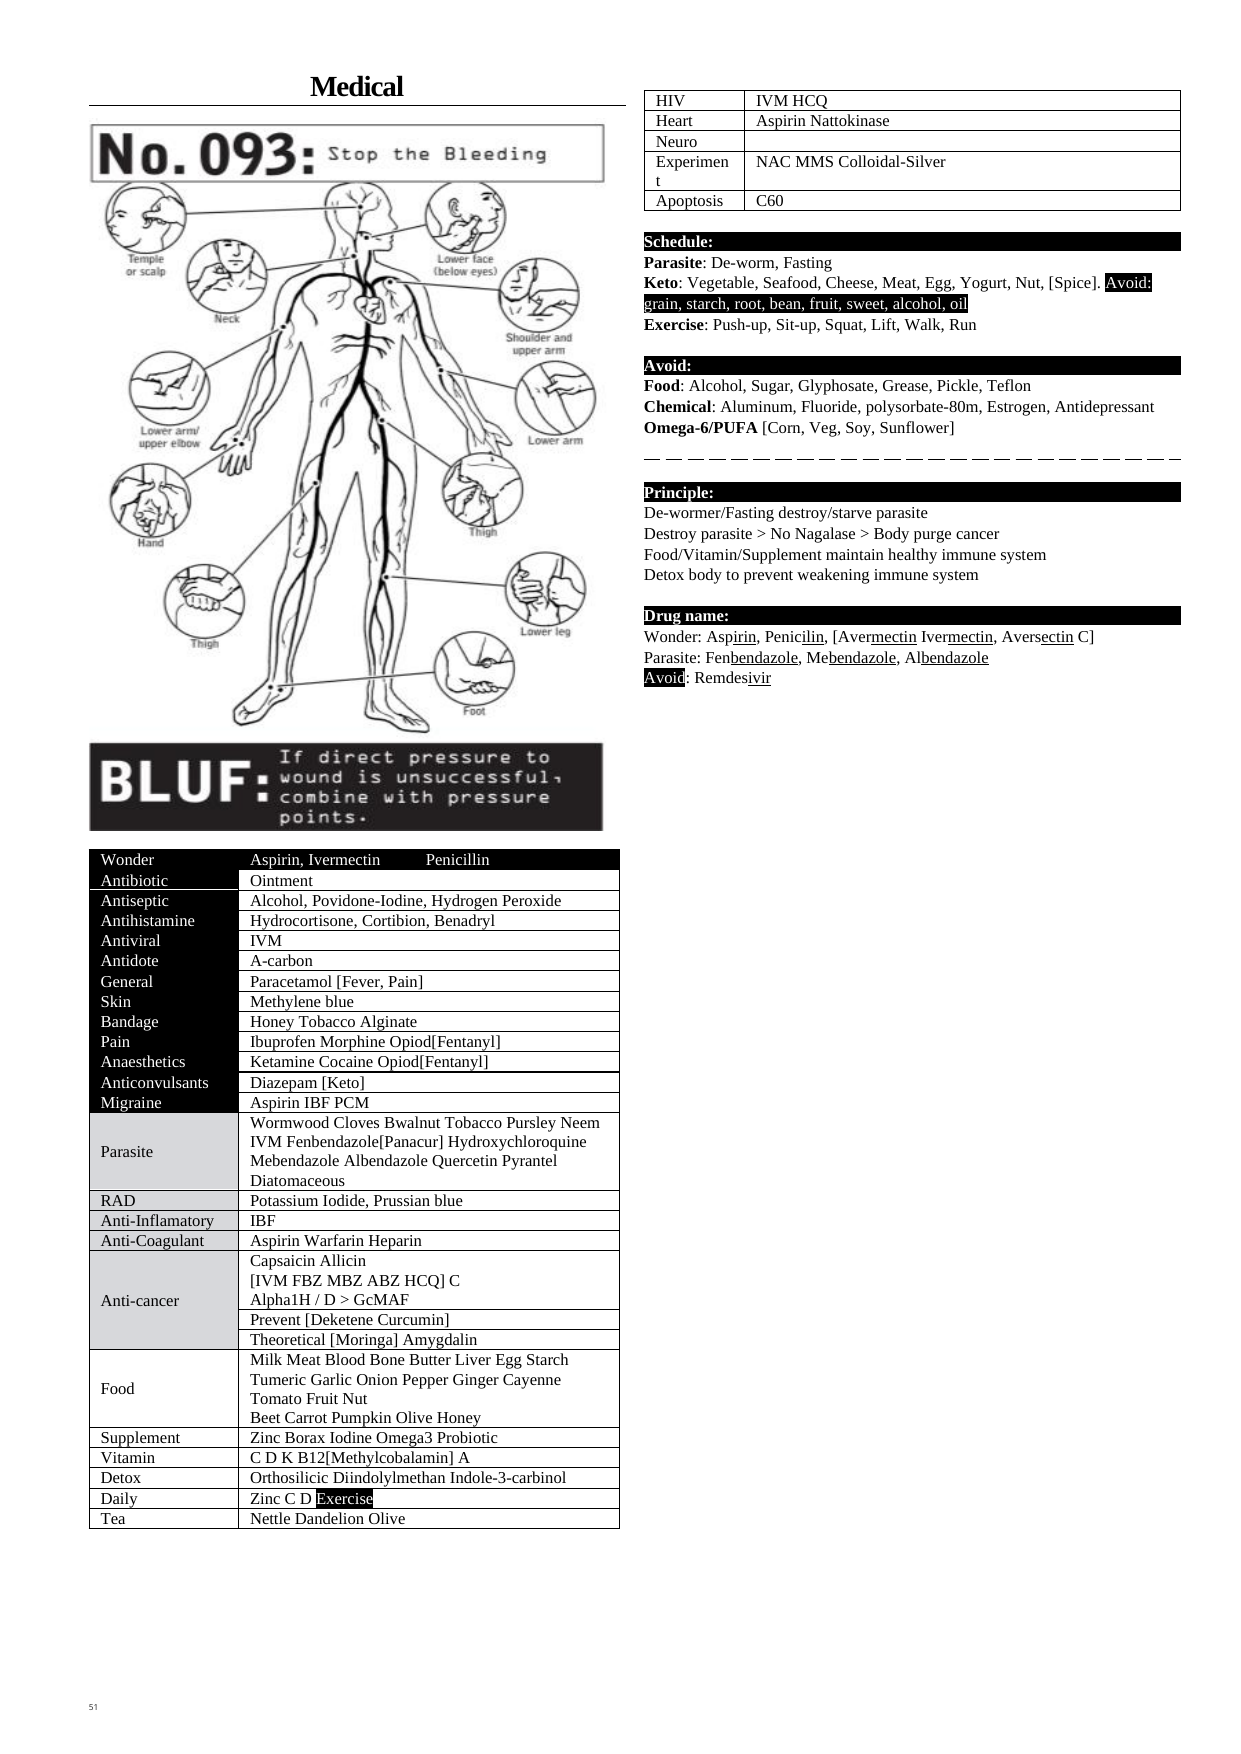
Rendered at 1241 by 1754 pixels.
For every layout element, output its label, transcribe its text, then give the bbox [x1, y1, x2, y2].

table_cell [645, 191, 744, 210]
picture [88, 118, 613, 831]
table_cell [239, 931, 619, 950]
text Chemical: Aluminum, Fluoride, polysorbate-80m, Estrogen, Antidepressant [644, 397, 1181, 416]
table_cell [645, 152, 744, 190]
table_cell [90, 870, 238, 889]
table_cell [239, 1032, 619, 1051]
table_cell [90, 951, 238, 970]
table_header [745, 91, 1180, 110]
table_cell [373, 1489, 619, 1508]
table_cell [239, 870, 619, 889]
subtitle Drug name: [644, 606, 1181, 625]
text Parasite: Fenbendazole, Mebendazole, Albendazole [644, 647, 1181, 667]
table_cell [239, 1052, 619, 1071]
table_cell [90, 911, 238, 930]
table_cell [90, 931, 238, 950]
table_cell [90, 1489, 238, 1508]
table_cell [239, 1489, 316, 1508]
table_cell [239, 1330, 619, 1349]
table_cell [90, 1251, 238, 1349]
text Destroy parasite > No Nagalase > Body purge cancer [644, 524, 1181, 543]
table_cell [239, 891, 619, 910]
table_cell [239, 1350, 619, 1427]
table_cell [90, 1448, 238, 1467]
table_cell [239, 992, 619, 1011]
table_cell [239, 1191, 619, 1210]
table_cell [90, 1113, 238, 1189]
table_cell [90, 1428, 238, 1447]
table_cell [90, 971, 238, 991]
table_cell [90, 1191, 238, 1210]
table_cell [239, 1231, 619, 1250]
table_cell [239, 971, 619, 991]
text Exercise: Push-up, Sit-up, Squat, Lift, Walk, Run [644, 314, 1181, 333]
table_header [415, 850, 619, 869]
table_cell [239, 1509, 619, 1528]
subtitle Schedule: [644, 232, 1181, 251]
text Parasite: De-worm, Fasting [644, 252, 1181, 272]
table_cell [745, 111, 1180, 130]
text Food/Vitamin/Supplement maintain healthy immune system [644, 544, 1181, 563]
subtitle Principle: [644, 482, 1181, 502]
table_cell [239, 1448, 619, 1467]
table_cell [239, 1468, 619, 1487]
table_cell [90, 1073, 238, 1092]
text Detox body to prevent weakening immune system [644, 565, 1181, 584]
text Avoid: Remdesivir [685, 668, 1181, 687]
text Wonder: Aspirin, Penicilin, [Avermectin Ivermectin, Aversectin C] [644, 627, 1181, 646]
text De-wormer/Fasting destroy/starve parasite [644, 503, 1181, 522]
text Food: Alcohol, Sugar, Glyphosate, Grease, Pickle, Teflon [644, 376, 1181, 395]
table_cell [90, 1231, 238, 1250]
subtitle Avoid: [644, 356, 1181, 375]
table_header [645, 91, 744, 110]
subtitle Medical [89, 69, 626, 105]
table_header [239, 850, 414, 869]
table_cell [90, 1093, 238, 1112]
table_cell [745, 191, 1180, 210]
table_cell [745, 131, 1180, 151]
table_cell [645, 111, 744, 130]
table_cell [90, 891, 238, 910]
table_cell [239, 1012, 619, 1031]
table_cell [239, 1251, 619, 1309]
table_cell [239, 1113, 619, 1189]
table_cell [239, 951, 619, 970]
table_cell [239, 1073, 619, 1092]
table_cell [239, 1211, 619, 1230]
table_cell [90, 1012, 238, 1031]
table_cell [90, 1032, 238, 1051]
text Omega-6/PUFA [Corn, Veg, Soy, Sunflower] [644, 417, 1181, 437]
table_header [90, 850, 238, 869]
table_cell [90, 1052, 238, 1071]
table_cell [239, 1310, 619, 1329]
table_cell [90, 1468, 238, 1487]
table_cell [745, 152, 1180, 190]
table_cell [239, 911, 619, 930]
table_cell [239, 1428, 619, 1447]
text Keto: Vegetable, Seafood, Cheese, Meat, Egg, Yogurt, Nut, [Spice]. Avoid: grain, starch, root, bean, fruit, sweet, alcohol, oil [644, 273, 1181, 313]
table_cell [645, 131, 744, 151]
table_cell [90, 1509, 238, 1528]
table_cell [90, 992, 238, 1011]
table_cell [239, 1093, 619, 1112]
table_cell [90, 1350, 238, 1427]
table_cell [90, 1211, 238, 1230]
